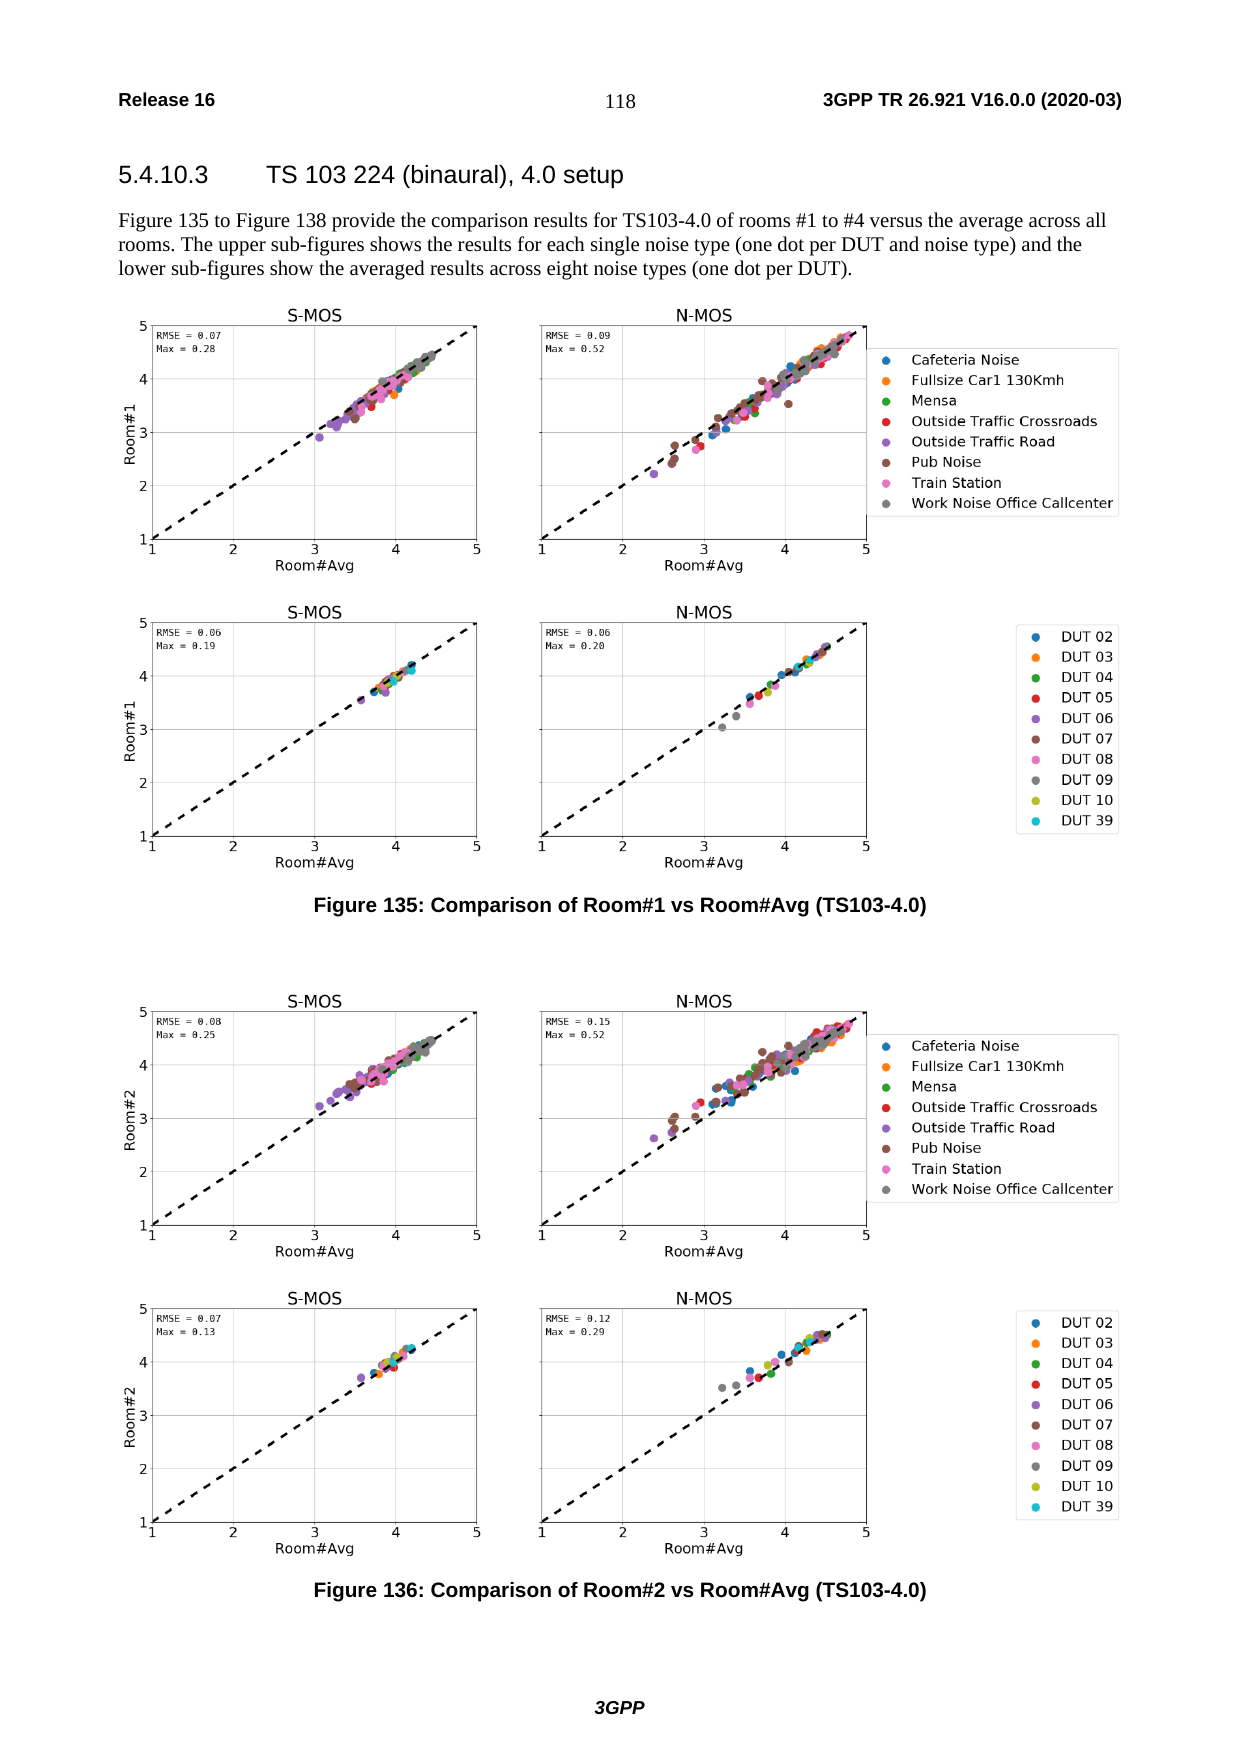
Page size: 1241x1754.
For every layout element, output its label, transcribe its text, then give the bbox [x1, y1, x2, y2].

subtitle 5.4.10.3 TS 103 224 (binaural), 4.0 setup [118, 160, 1122, 189]
picture [118, 601, 1123, 874]
text Figure 135 to Figure 138 provide the comparison results for TS103-4.0 of rooms #1 to #4 versus the average across all rooms. The upper sub-figures shows the results for each single noise type (one dot per DUT and noise type) and the lower sub-figures show the averaged results across eight noise types (one dot per DUT). [118, 207, 1122, 280]
text Figure 136: Comparison of Room#2 vs Room#Avg (TS103-4.0) [118, 1578, 1122, 1602]
picture [118, 990, 1123, 1263]
picture [118, 304, 1123, 577]
picture [118, 1287, 1123, 1560]
text Figure 135: Comparison of Room#1 vs Room#Avg (TS103-4.0) [118, 892, 1122, 916]
